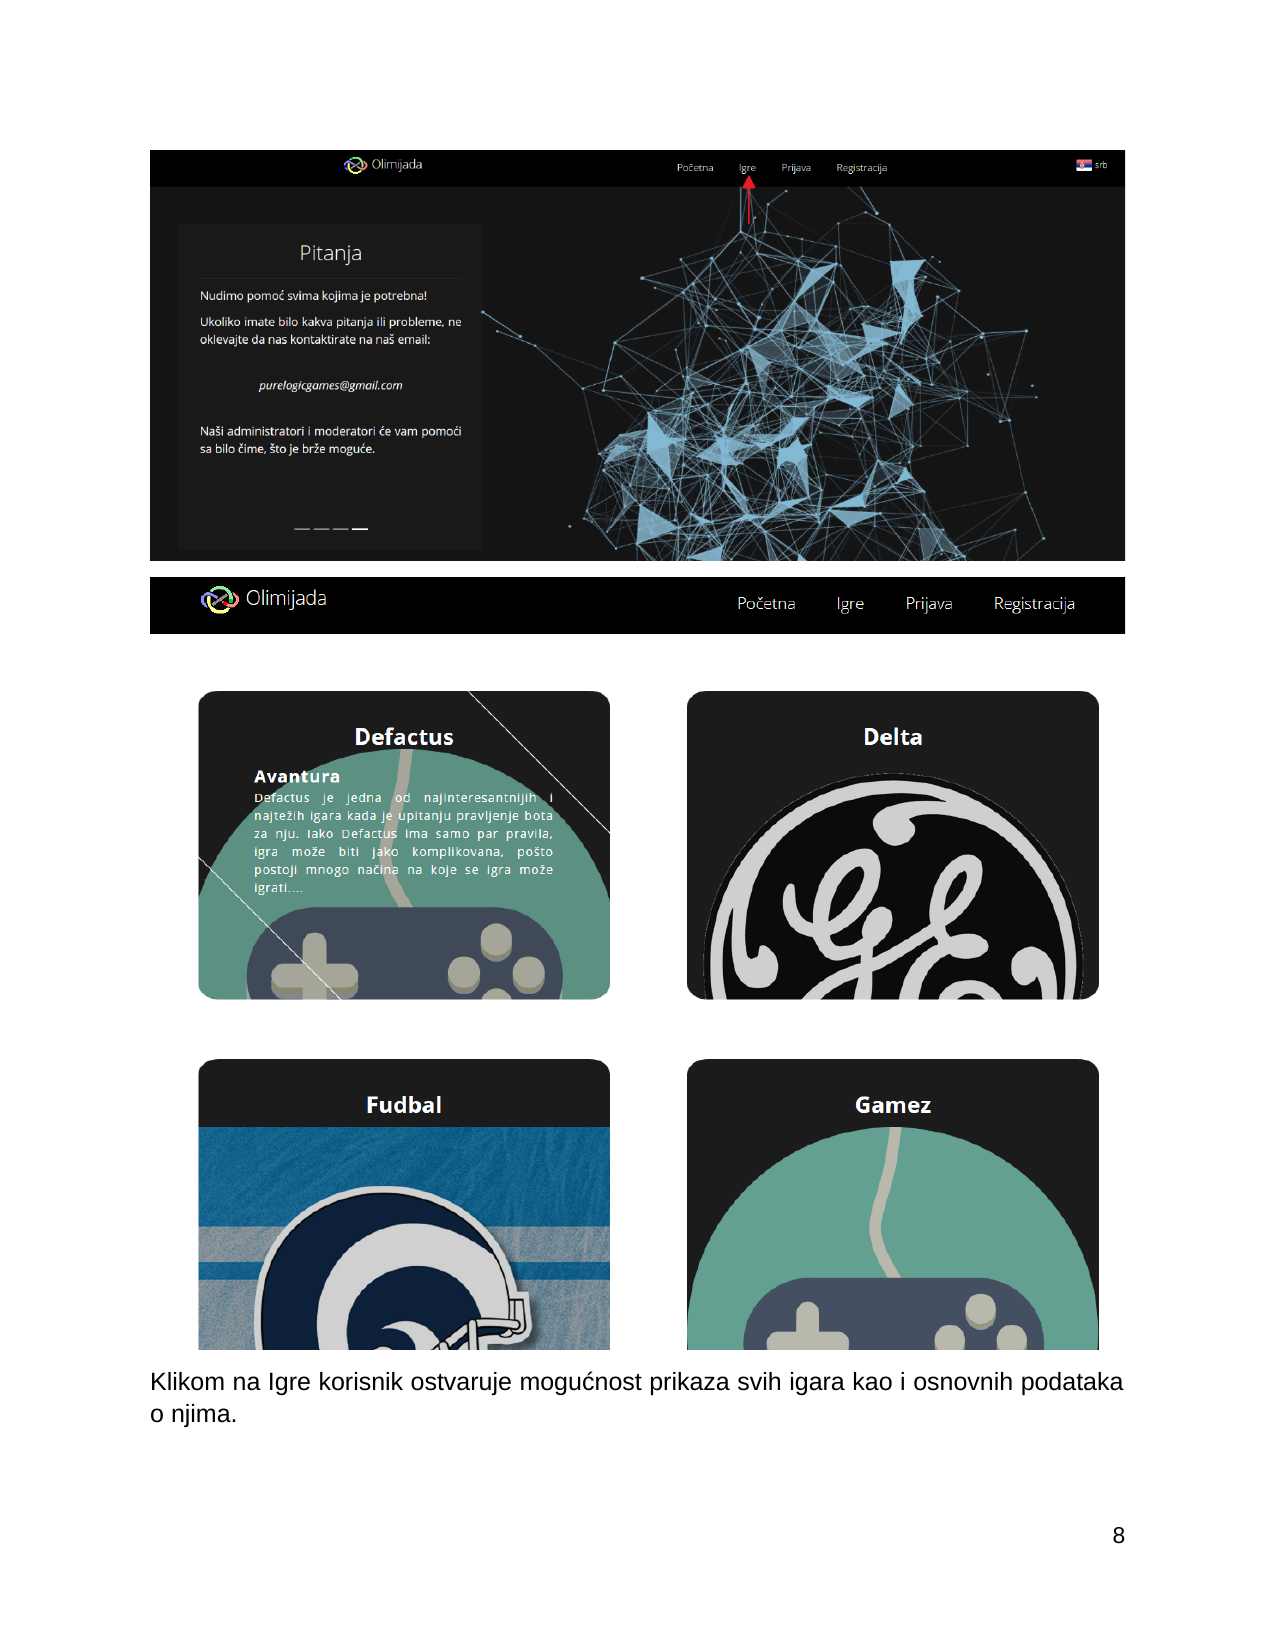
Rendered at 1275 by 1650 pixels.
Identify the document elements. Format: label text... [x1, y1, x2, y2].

picture [150, 577, 1125, 1350]
text Klikom na Igre korisnik ostvaruje mogućnost prikaza svih igara kao i osnovnih podataka o njima. [150, 1366, 1125, 1428]
picture [150, 150, 1125, 561]
